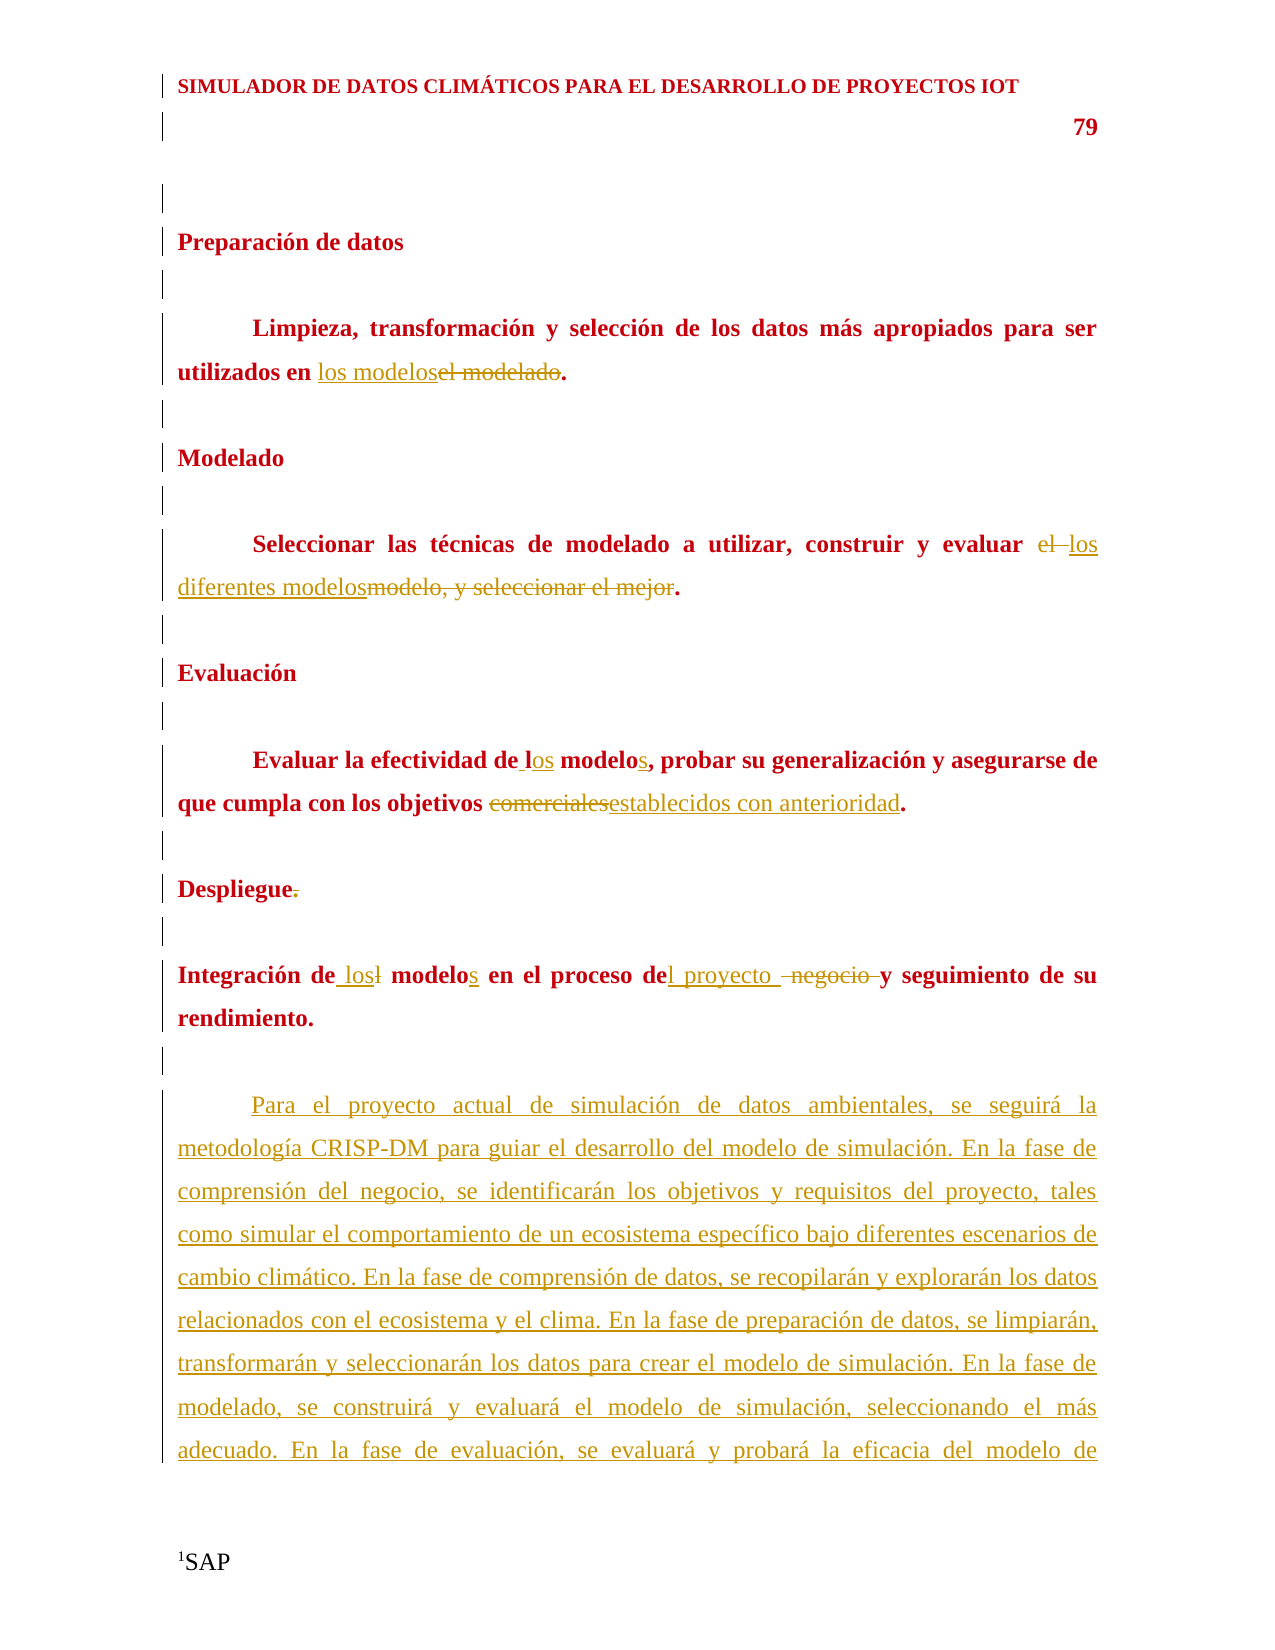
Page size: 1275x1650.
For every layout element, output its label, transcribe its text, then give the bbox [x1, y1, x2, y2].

text Limpieza, transformación y selección de los datos más apropiados para ser utilizados en . [177, 313, 1098, 385]
text Integración de modelo en el proceso dey seguimiento de su rendimiento. [177, 960, 1098, 1032]
text Despliegue [177, 874, 1098, 903]
text Evaluación [177, 658, 1098, 687]
text Modelado [177, 443, 1098, 472]
text Evaluar la efectividad del modelo, probar su generalización y asegurarse de que cumpla con los objetivos . [177, 745, 1098, 817]
text Seleccionar las técnicas de modelado a utilizar, construir y evaluar . [177, 529, 1098, 601]
text Preparación de datos [177, 227, 1098, 256]
